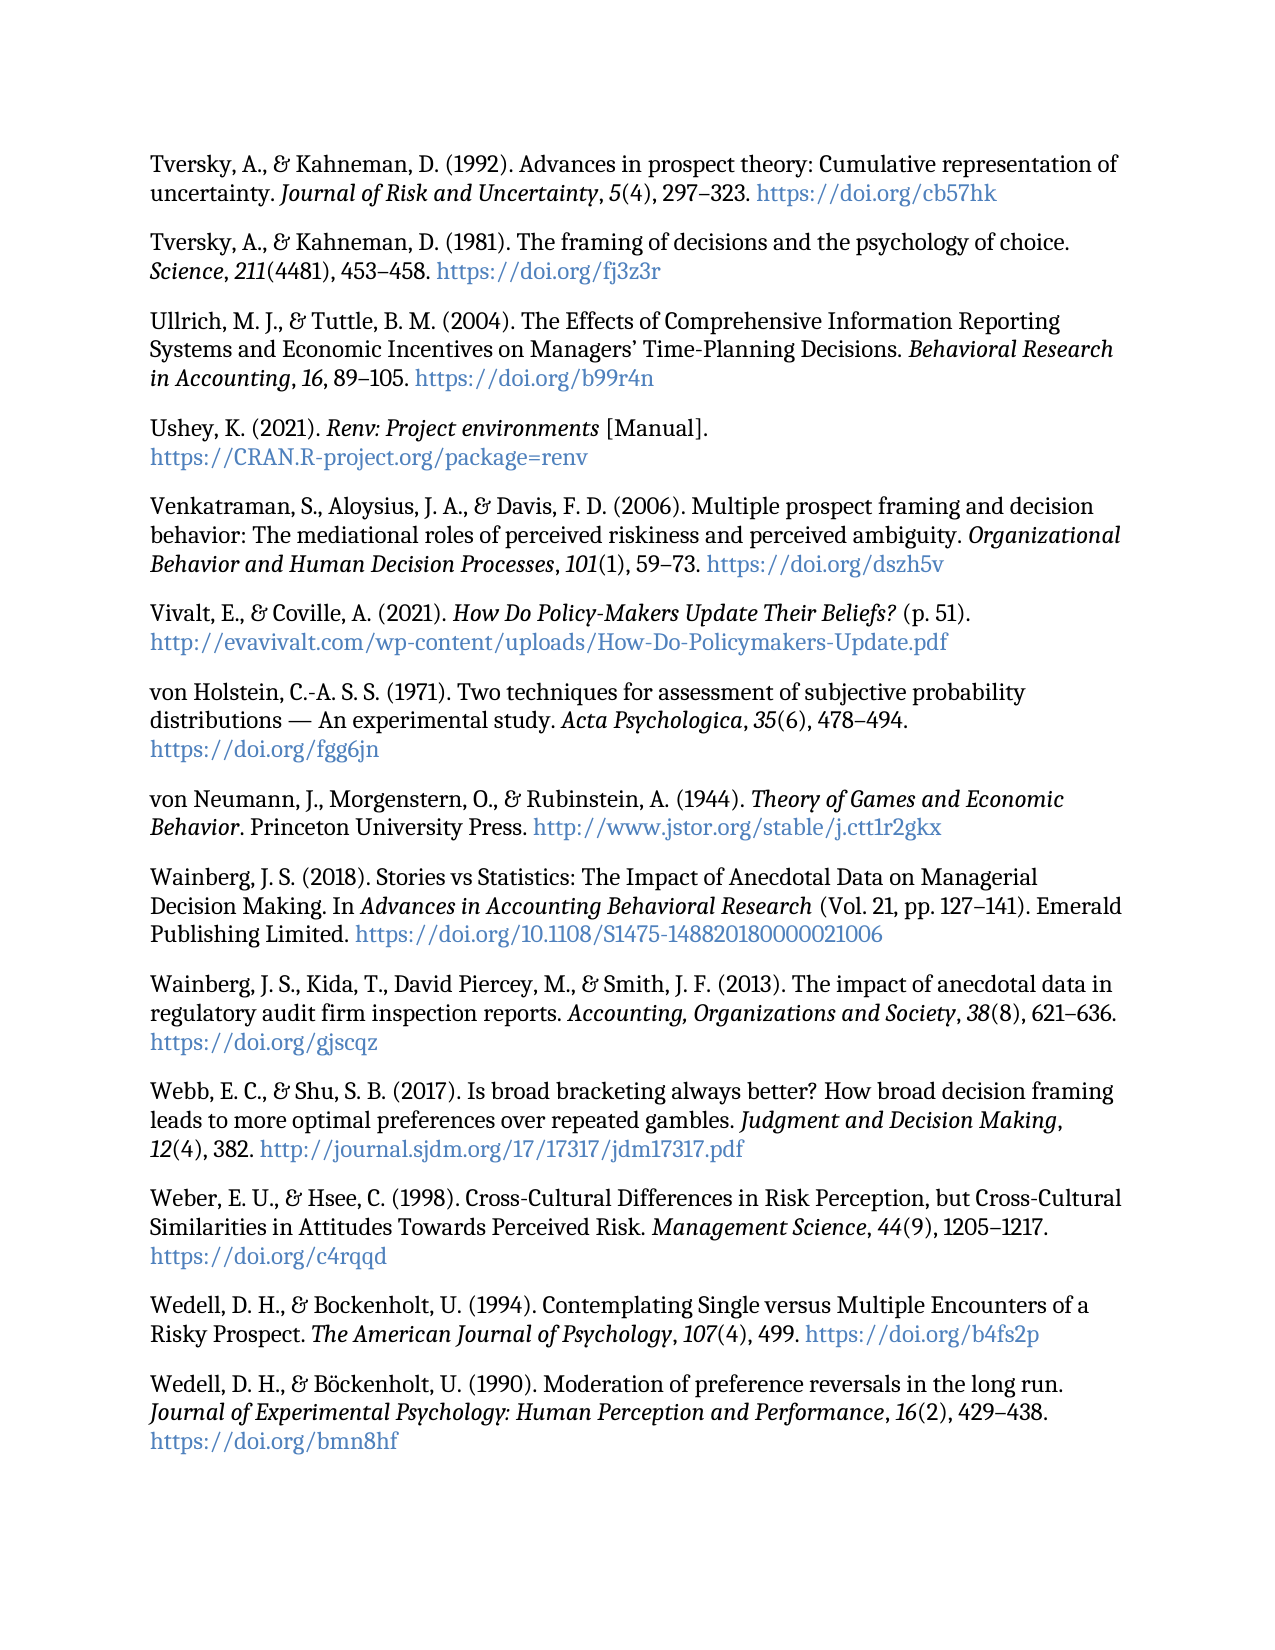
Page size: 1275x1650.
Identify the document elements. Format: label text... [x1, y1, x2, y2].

text Weber, E. U., & Hsee, C. (1998). Cross-Cultural Differences in Risk Perception, but Cross-Cultural Similarities in Attitudes Towards Perceived Risk. Management Science, 44(9), 1205–1217. https://doi.org/c4rqqd [150, 1184, 1125, 1270]
text Ullrich, M. J., & Tuttle, B. M. (2004). The Effects of Comprehensive Information Reporting Systems and Economic Incentives on Managers’ Time-Planning Decisions. Behavioral Research in Accounting, 16, 89–105. https://doi.org/b99r4n [150, 307, 1125, 393]
text Venkatraman, S., Aloysius, J. A., & Davis, F. D. (2006). Multiple prospect framing and decision behavior: The mediational roles of perceived riskiness and perceived ambiguity. Organizational Behavior and Human Decision Processes, 101(1), 59–73. https://doi.org/dszh5v [150, 492, 1125, 578]
text von Holstein, C.-A. S. S. (1971). Two techniques for assessment of subjective probability distributions — An experimental study. Acta Psychologica, 35(6), 478–494. https://doi.org/fgg6jn [150, 677, 1125, 764]
text Webb, E. C., & Shu, S. B. (2017). Is broad bracketing always better? How broad decision framing leads to more optimal preferences over repeated gambles. Judgment and Decision Making, 12(4), 382. http://journal.sjdm.org/17/17317/jdm17317.pdf [150, 1077, 1125, 1163]
text Tversky, A., & Kahneman, D. (1992). Advances in prospect theory: Cumulative representation of uncertainty. Journal of Risk and Uncertainty, 5(4), 297–323. https://doi.org/cb57hk [150, 150, 1125, 207]
text Vivalt, E., & Coville, A. (2021). How Do Policy-Makers Update Their Beliefs? (p. 51). http://evavivalt.com/wp-content/uploads/How-Do-Policymakers-Update.pdf [150, 599, 1125, 657]
text Wedell, D. H., & Böckenholt, U. (1990). Moderation of preference reversals in the long run. Journal of Experimental Psychology: Human Perception and Performance, 16(2), 429–438. https://doi.org/bmn8hf [150, 1369, 1125, 1456]
text von Neumann, J., Morgenstern, O., & Rubinstein, A. (1944). Theory of Games and Economic Behavior. Princeton University Press. http://www.jstor.org/stable/j.ctt1r2gkx [150, 784, 1125, 842]
text Tversky, A., & Kahneman, D. (1981). The framing of decisions and the psychology of choice. Science, 211(4481), 453–458. https://doi.org/fj3z3r [150, 228, 1125, 286]
text Ushey, K. (2021). Renv: Project environments [Manual]. https://CRAN.R-project.org/package=renv [150, 414, 1125, 471]
text Wedell, D. H., & Bockenholt, U. (1994). Contemplating Single versus Multiple Encounters of a Risky Prospect. The American Journal of Psychology, 107(4), 499. https://doi.org/b4fs2p [150, 1291, 1125, 1349]
text Wainberg, J. S. (2018). Stories vs Statistics: The Impact of Anecdotal Data on Managerial Decision Making. In Advances in Accounting Behavioral Research (Vol. 21, pp. 127–141). Emerald Publishing Limited. https://doi.org/10.1108/S1475-148820180000021006 [150, 863, 1125, 949]
text Wainberg, J. S., Kida, T., David Piercey, M., & Smith, J. F. (2013). The impact of anecdotal data in regulatory audit firm inspection reports. Accounting, Organizations and Society, 38(8), 621–636. https://doi.org/gjscqz [150, 970, 1125, 1056]
